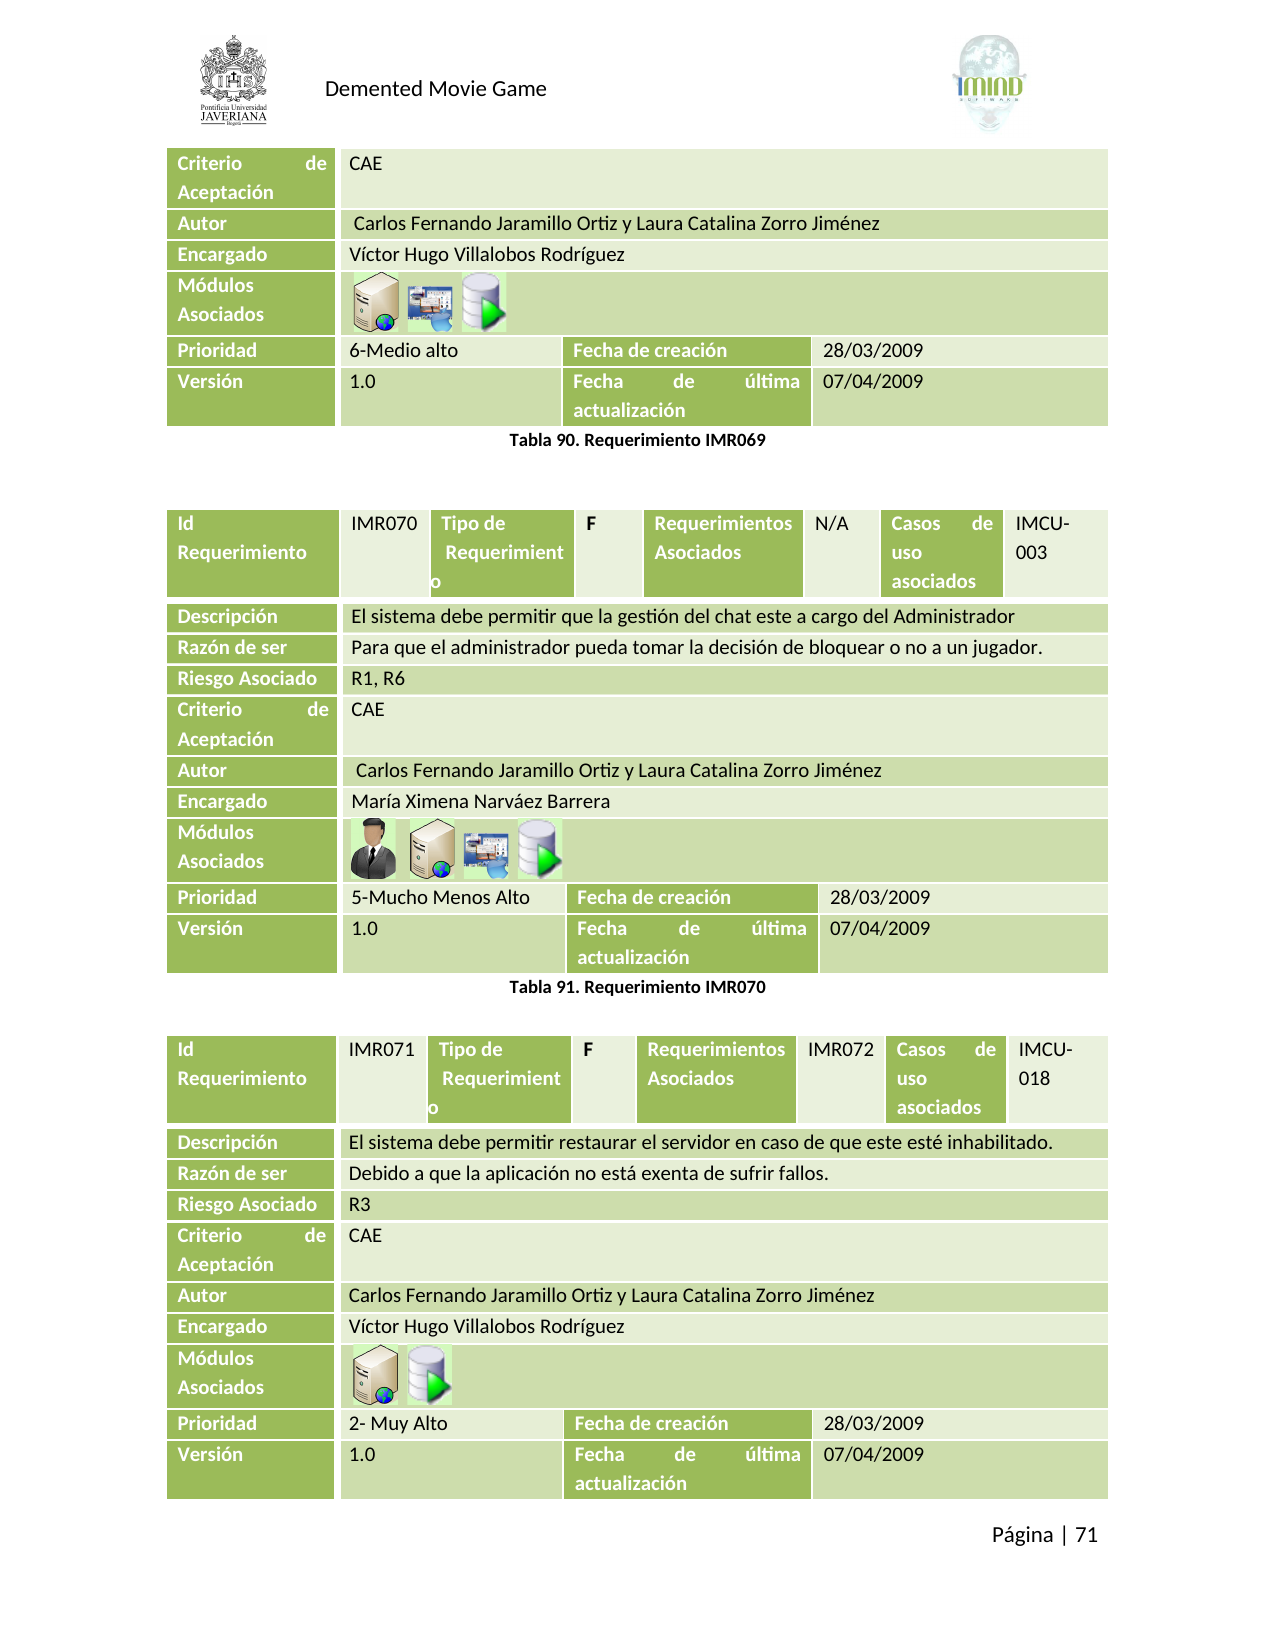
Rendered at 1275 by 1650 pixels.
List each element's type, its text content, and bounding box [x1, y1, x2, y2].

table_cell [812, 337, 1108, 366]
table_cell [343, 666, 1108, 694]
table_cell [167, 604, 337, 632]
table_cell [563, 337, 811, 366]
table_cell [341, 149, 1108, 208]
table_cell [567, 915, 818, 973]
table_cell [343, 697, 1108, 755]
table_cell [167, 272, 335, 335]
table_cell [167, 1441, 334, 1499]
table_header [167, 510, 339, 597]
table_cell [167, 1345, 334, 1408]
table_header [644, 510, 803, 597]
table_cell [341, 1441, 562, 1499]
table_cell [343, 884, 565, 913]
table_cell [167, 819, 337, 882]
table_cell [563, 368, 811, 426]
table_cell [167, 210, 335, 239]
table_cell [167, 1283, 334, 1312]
picture [351, 818, 396, 879]
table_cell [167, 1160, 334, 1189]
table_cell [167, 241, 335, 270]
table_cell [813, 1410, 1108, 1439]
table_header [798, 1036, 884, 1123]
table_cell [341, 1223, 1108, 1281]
picture [951, 35, 1033, 138]
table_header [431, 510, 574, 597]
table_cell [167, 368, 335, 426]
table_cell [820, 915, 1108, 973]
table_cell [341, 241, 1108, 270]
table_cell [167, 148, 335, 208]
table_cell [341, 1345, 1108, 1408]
picture [353, 272, 399, 332]
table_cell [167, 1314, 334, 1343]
picture [463, 833, 509, 879]
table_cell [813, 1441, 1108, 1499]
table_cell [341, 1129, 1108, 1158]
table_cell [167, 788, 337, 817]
picture [461, 272, 507, 332]
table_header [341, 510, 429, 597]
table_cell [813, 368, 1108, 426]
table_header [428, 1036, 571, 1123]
picture [407, 1344, 452, 1405]
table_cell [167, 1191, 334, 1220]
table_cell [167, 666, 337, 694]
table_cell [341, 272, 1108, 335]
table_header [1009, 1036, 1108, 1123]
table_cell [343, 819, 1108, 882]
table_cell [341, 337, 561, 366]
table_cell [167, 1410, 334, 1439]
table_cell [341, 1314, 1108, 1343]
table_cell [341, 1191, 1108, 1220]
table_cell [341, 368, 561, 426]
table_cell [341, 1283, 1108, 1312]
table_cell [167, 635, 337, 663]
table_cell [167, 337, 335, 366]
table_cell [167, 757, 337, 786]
picture [517, 818, 563, 879]
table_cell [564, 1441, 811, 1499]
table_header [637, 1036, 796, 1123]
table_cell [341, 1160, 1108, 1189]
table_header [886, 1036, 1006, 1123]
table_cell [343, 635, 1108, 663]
picture [407, 286, 453, 332]
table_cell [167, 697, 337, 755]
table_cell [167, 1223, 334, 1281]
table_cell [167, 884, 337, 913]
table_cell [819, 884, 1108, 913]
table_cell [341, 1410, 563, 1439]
text Tabla 91. Requerimiento IMR070 [177, 975, 1098, 998]
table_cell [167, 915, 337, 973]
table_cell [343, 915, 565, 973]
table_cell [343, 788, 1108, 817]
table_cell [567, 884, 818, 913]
text Tabla 90. Requerimiento IMR069 [177, 429, 1098, 451]
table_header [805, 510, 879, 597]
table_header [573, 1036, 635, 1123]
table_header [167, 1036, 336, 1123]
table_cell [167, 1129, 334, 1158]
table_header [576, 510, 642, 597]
picture [353, 1344, 398, 1405]
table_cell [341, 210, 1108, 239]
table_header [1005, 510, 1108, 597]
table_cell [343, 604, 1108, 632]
picture [200, 35, 267, 126]
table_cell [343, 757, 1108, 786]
picture [410, 818, 455, 879]
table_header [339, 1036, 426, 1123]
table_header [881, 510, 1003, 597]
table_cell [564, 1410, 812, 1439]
